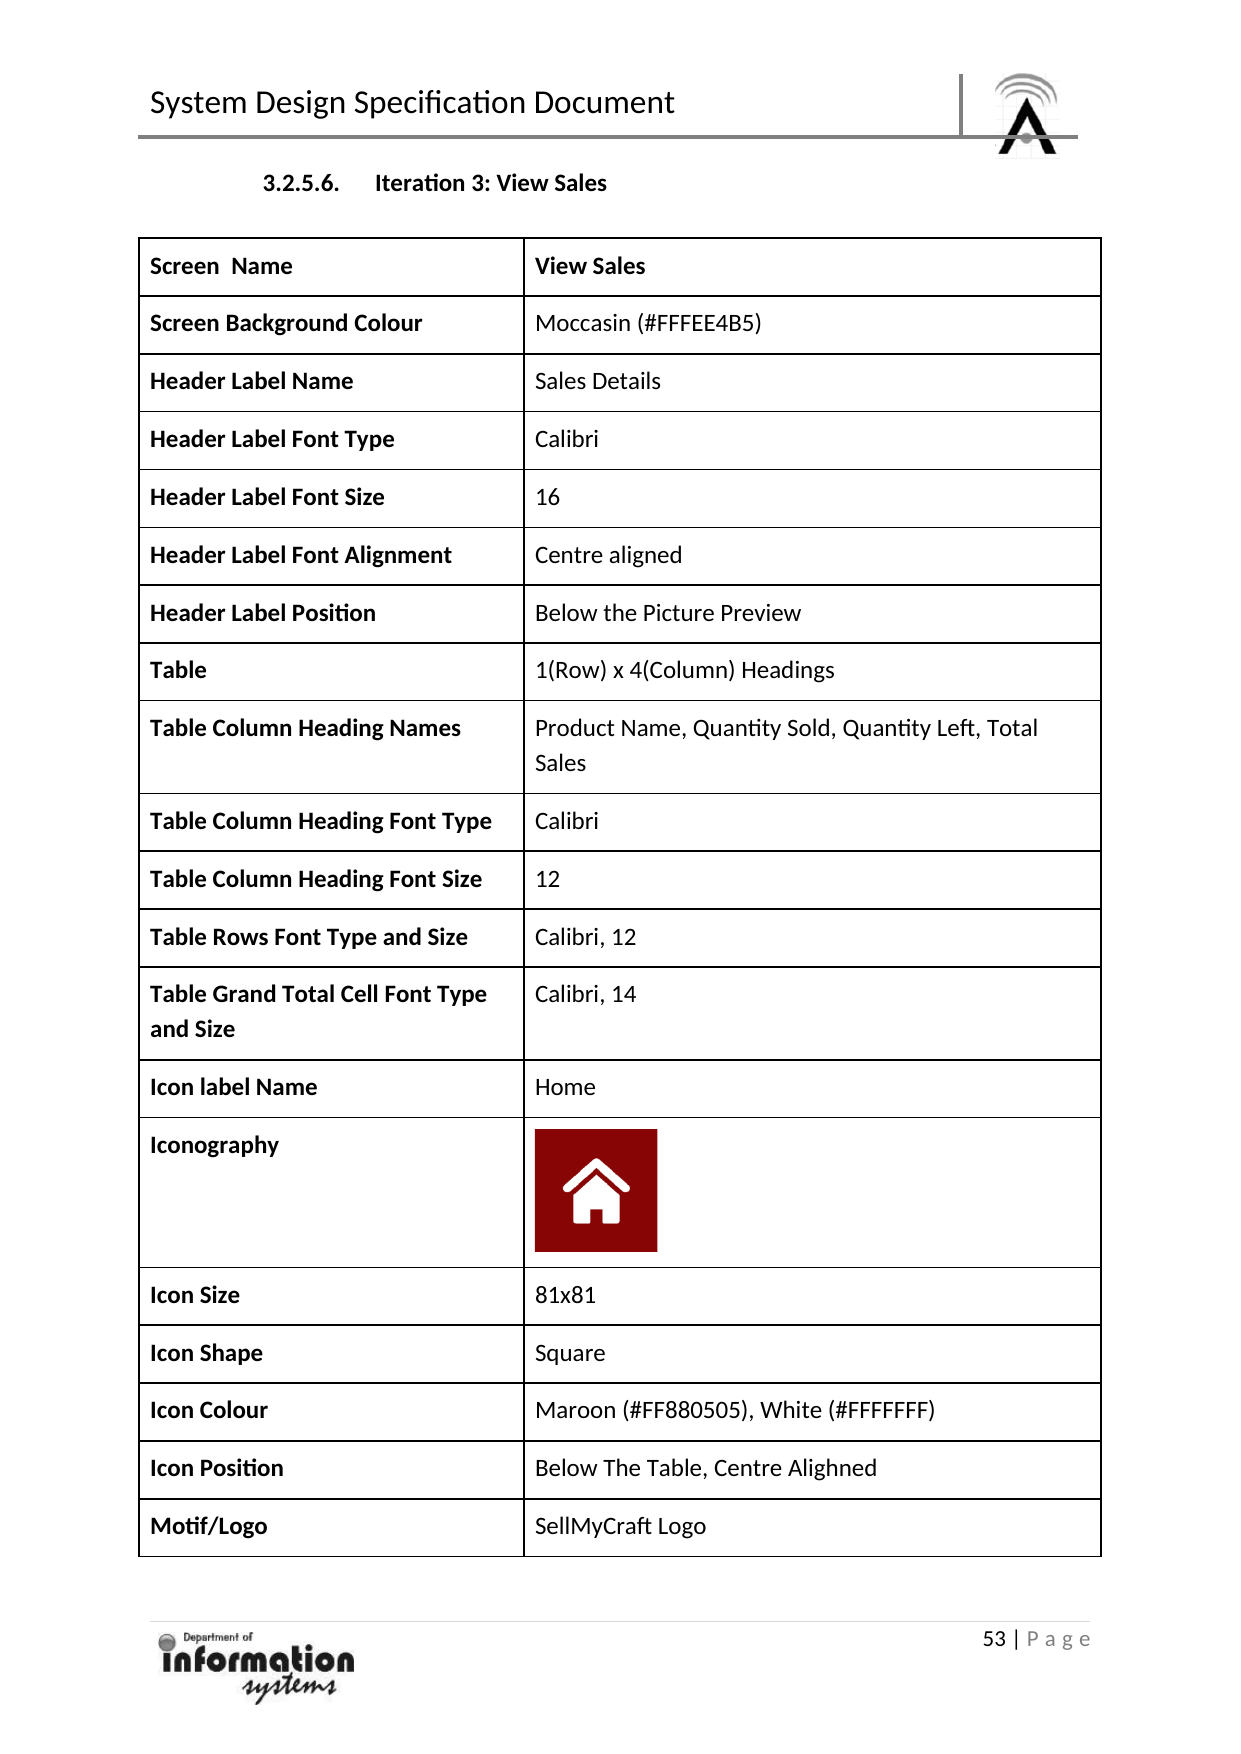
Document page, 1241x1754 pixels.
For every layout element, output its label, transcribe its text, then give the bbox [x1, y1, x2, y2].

table_cell Header Label Font Size [140, 470, 523, 526]
table_cell Iconography [140, 1118, 523, 1267]
table_cell Motif/Logo [140, 1500, 523, 1556]
picture [158, 1632, 354, 1705]
table_cell Table Grand Total Cell Font Type and Size [140, 968, 523, 1059]
table_cell Icon Position [140, 1442, 523, 1498]
table_cell 1(Row) x 4(Column) Headings [525, 644, 1100, 700]
table_cell Icon Size [140, 1268, 523, 1324]
table_cell 81x81 [525, 1268, 1100, 1324]
table_cell Product Name, Quantity Sold, Quantity Left, Total Sales [525, 701, 1100, 793]
table_cell Below the Picture Preview [525, 586, 1100, 642]
table_cell Sales Details [525, 355, 1100, 411]
table_cell Header Label Name [140, 355, 523, 411]
table_cell Table Column Heading Font Size [140, 852, 523, 908]
table_cell Calibri, 14 [525, 968, 1100, 1059]
table_cell Table Column Heading Names [140, 701, 523, 793]
table_cell Calibri, 12 [525, 910, 1100, 966]
table_cell Below The Table, Centre Alighned [525, 1442, 1100, 1498]
table_cell Calibri [525, 794, 1100, 850]
table_cell Screen Background Colour [140, 297, 523, 353]
table_cell Icon label Name [140, 1061, 523, 1117]
table_header Screen Name [140, 239, 523, 295]
table_header View Sales [525, 239, 1100, 295]
table_cell Square [525, 1326, 1100, 1382]
table_cell Calibri [525, 412, 1100, 468]
table_cell Header Label Position [140, 586, 523, 642]
subtitle Iteration 3: View Sales [262, 167, 1090, 198]
table_cell SellMyCraft Logo [525, 1500, 1100, 1556]
table_cell Icon Shape [140, 1326, 523, 1382]
table_cell Home [525, 1061, 1100, 1117]
table_cell 12 [525, 852, 1100, 908]
table_cell Maroon (#FF880505), White (#FFFFFFF) [525, 1384, 1100, 1440]
table_cell Table [140, 644, 523, 700]
table_cell Table Rows Font Type and Size [140, 910, 523, 966]
table_cell 16 [525, 470, 1100, 526]
picture [534, 1129, 658, 1252]
table_cell [525, 1118, 1100, 1267]
table_cell Header Label Font Type [140, 412, 523, 468]
table_cell Header Label Font Alignment [140, 528, 523, 584]
table_cell Icon Colour [140, 1384, 523, 1440]
table_cell Centre aligned [525, 528, 1100, 584]
table_cell Moccasin (#FFFEE4B5) [525, 297, 1100, 353]
table_cell Table Column Heading Font Type [140, 794, 523, 850]
